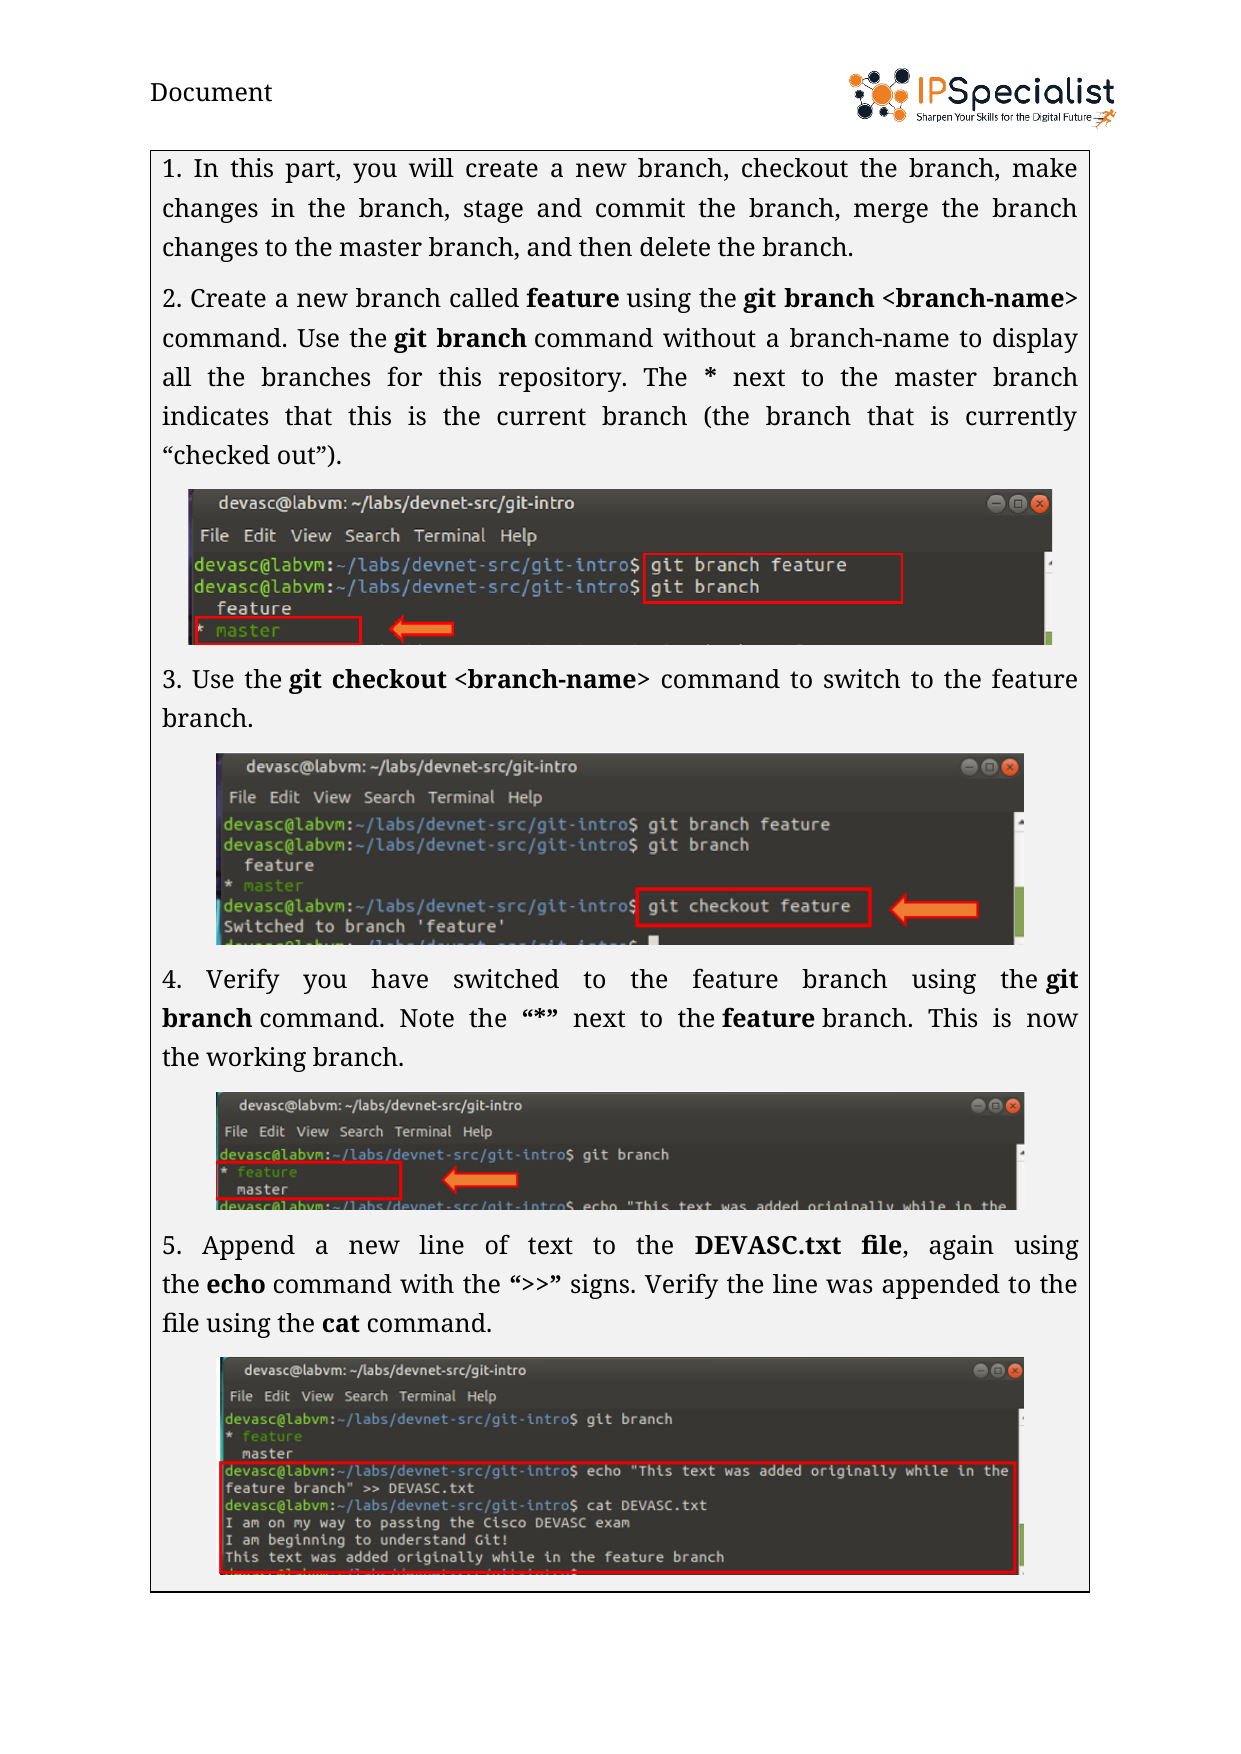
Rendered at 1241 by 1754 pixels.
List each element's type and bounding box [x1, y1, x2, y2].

picture [216, 1091, 1025, 1210]
picture [188, 489, 1053, 645]
picture [216, 752, 1024, 945]
picture [216, 1357, 1024, 1575]
table_cell [151, 151, 1089, 1591]
picture [843, 54, 1121, 136]
